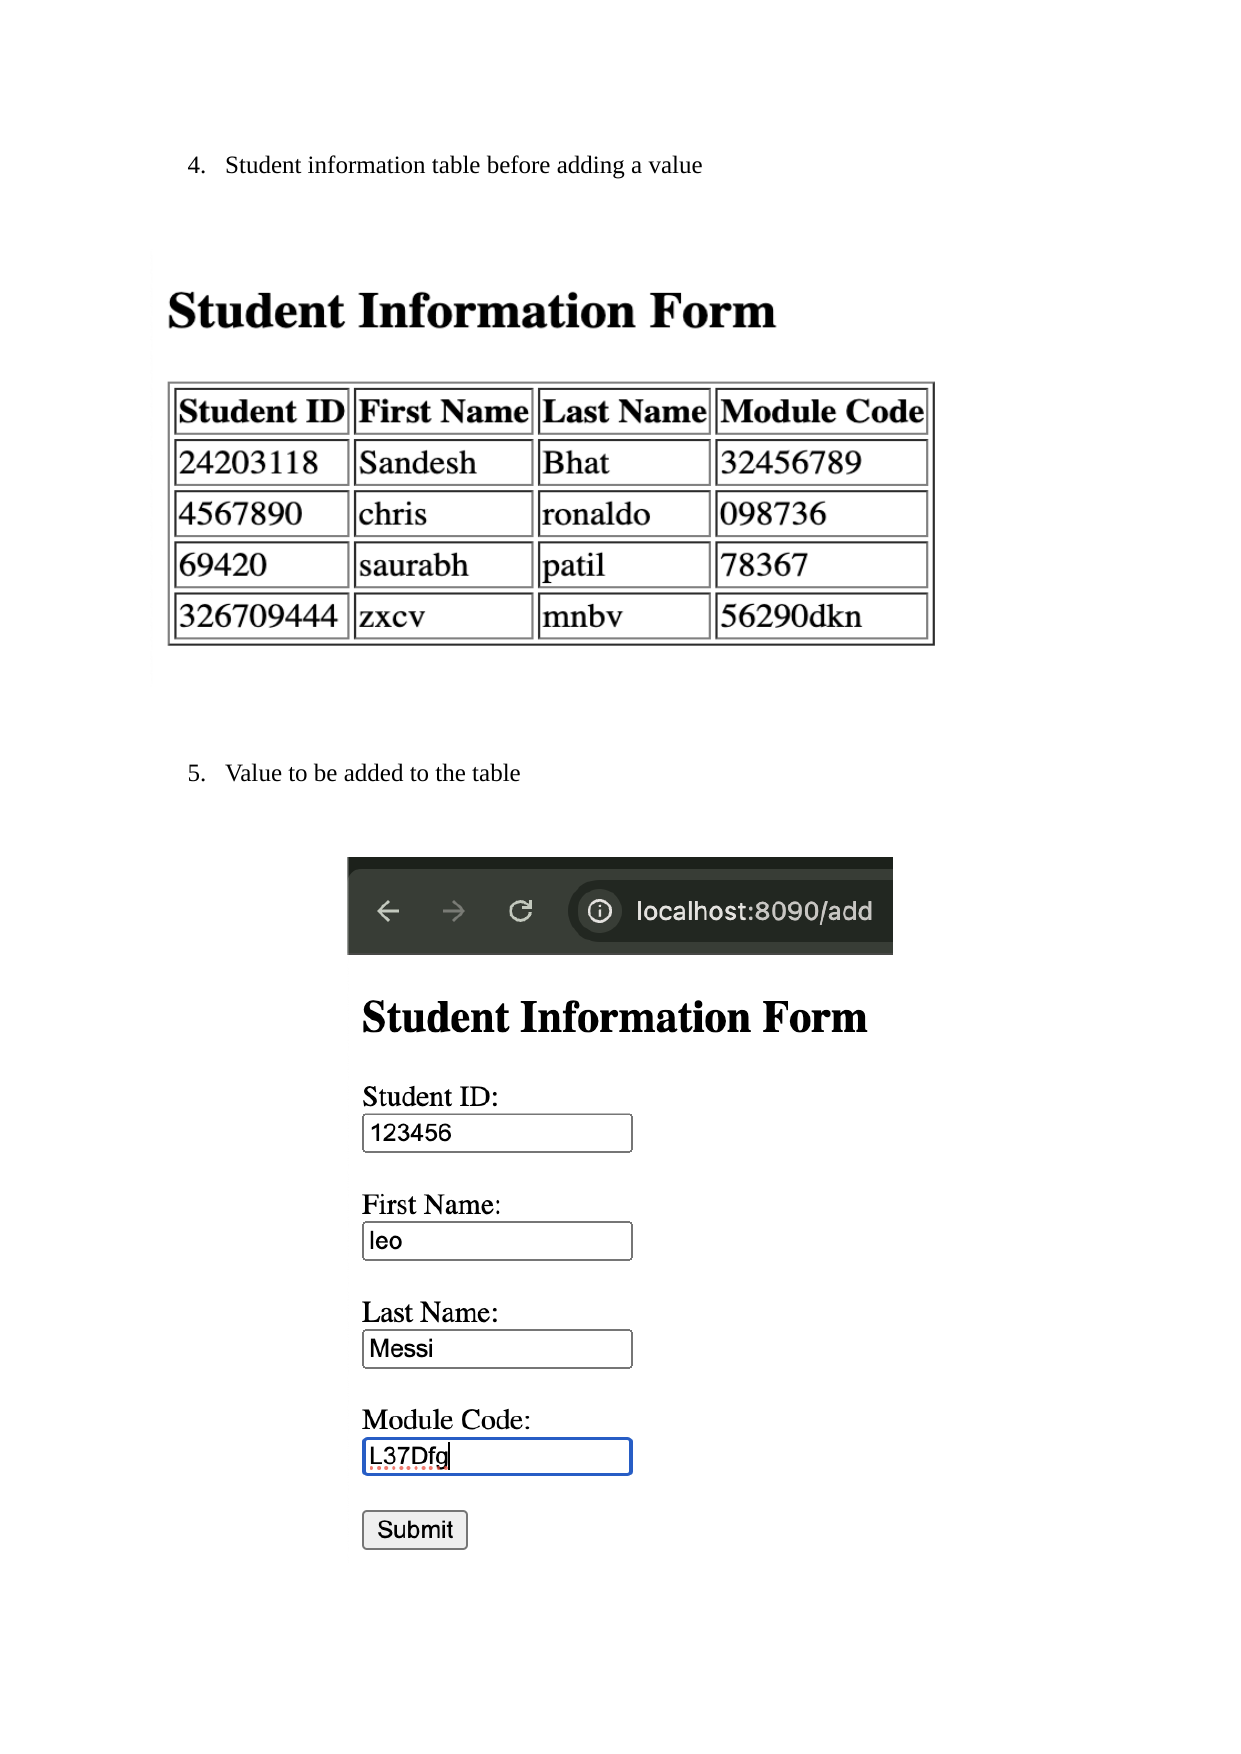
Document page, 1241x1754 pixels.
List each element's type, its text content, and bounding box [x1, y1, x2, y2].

picture [347, 857, 893, 1564]
list Value to be added to the table [187, 758, 1090, 787]
picture [150, 249, 994, 687]
list Student information table before adding a value [187, 150, 1090, 179]
